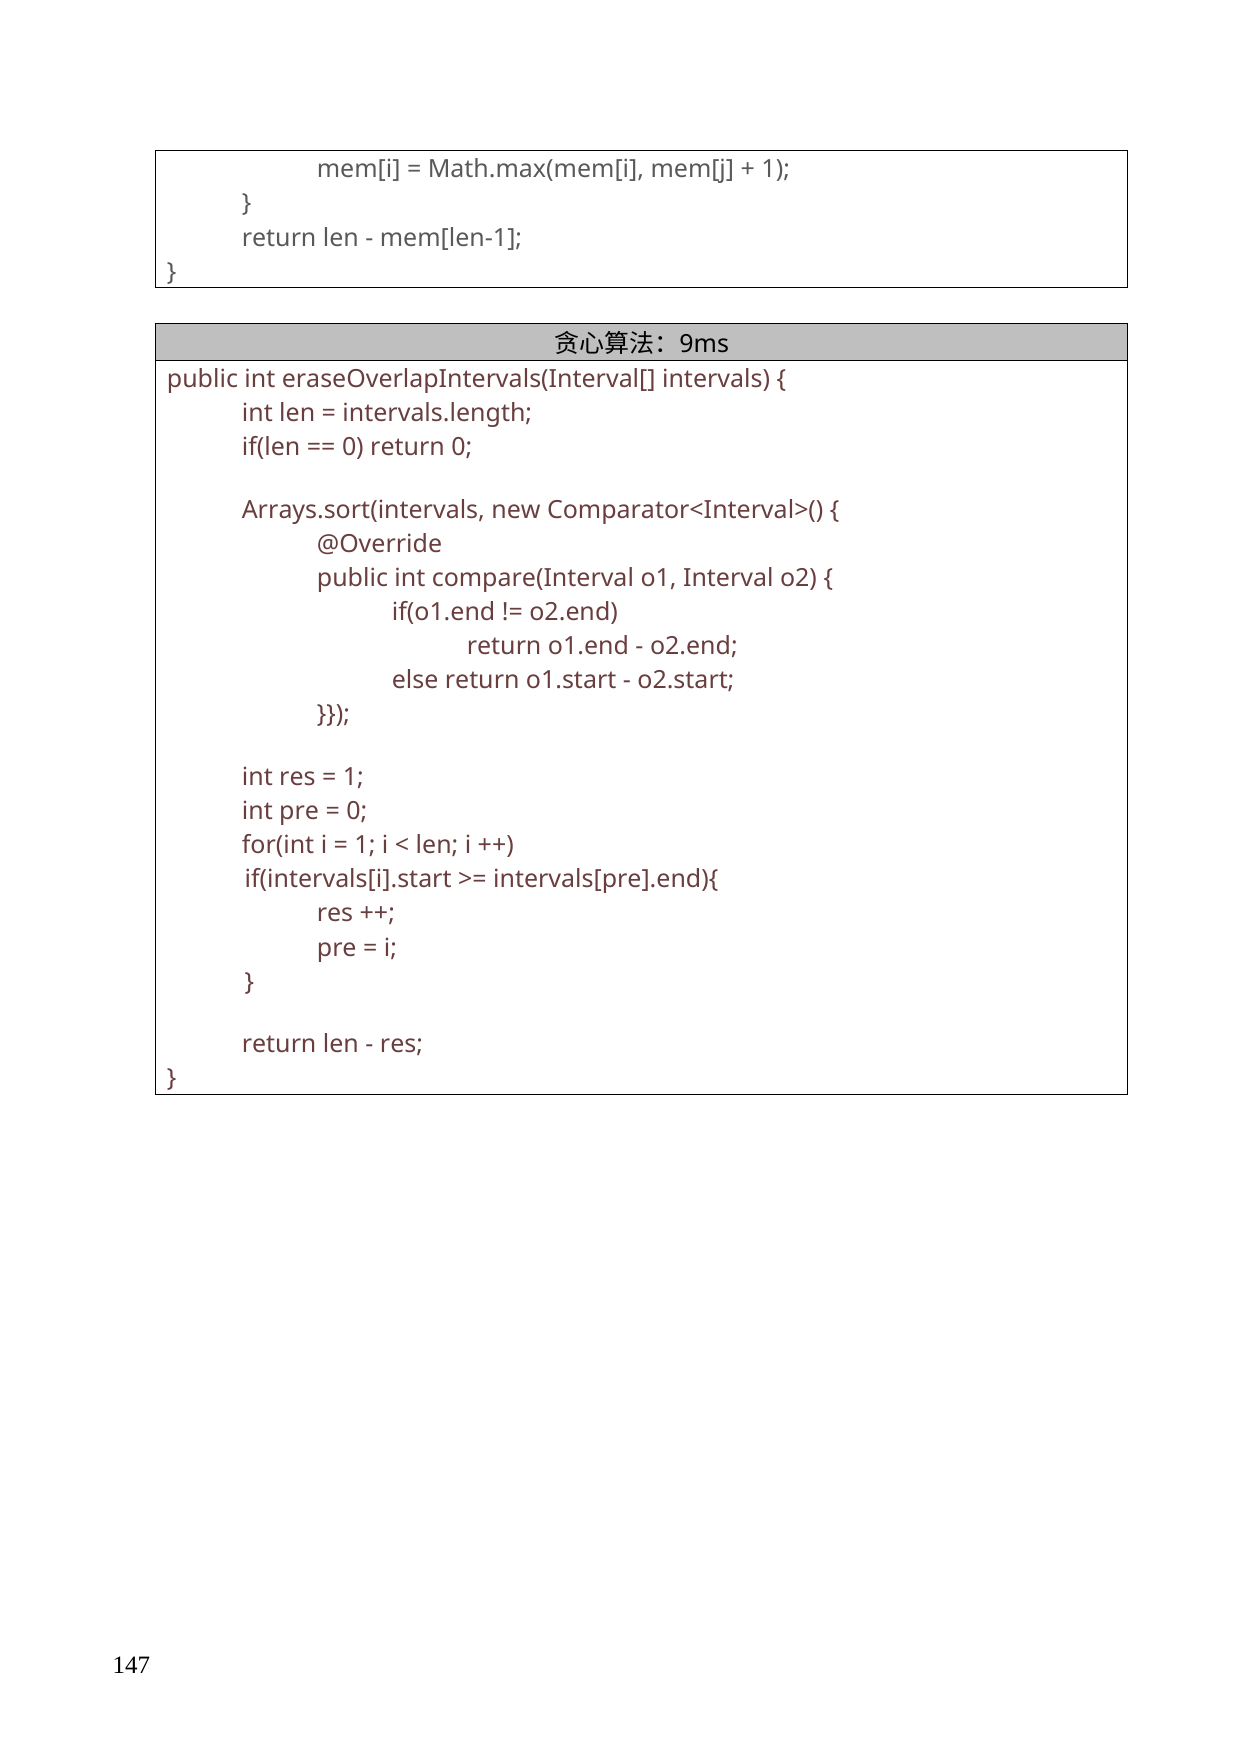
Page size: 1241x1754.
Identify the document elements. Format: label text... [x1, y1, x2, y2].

table_header 贪心算法：9ms [156, 324, 1127, 360]
table_cell public int eraseOverlapIntervals(Interval[] intervals) { int len = intervals.length; if(len == 0) return 0; Arrays.sort(intervals, new Comparator<Interval>() { @Override public int compare(Interval o1, Interval o2) { if(o1.end != o2.end) return o1.end - o2.end; else return o1.start - o2.start; }}); int res = 1; int pre = 0; for(int i = 1; i < len; i ++) if(intervals[i].start >= intervals[pre].end){ res ++; pre = i; } return len - res; } [156, 361, 1127, 1094]
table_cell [156, 151, 1127, 287]
